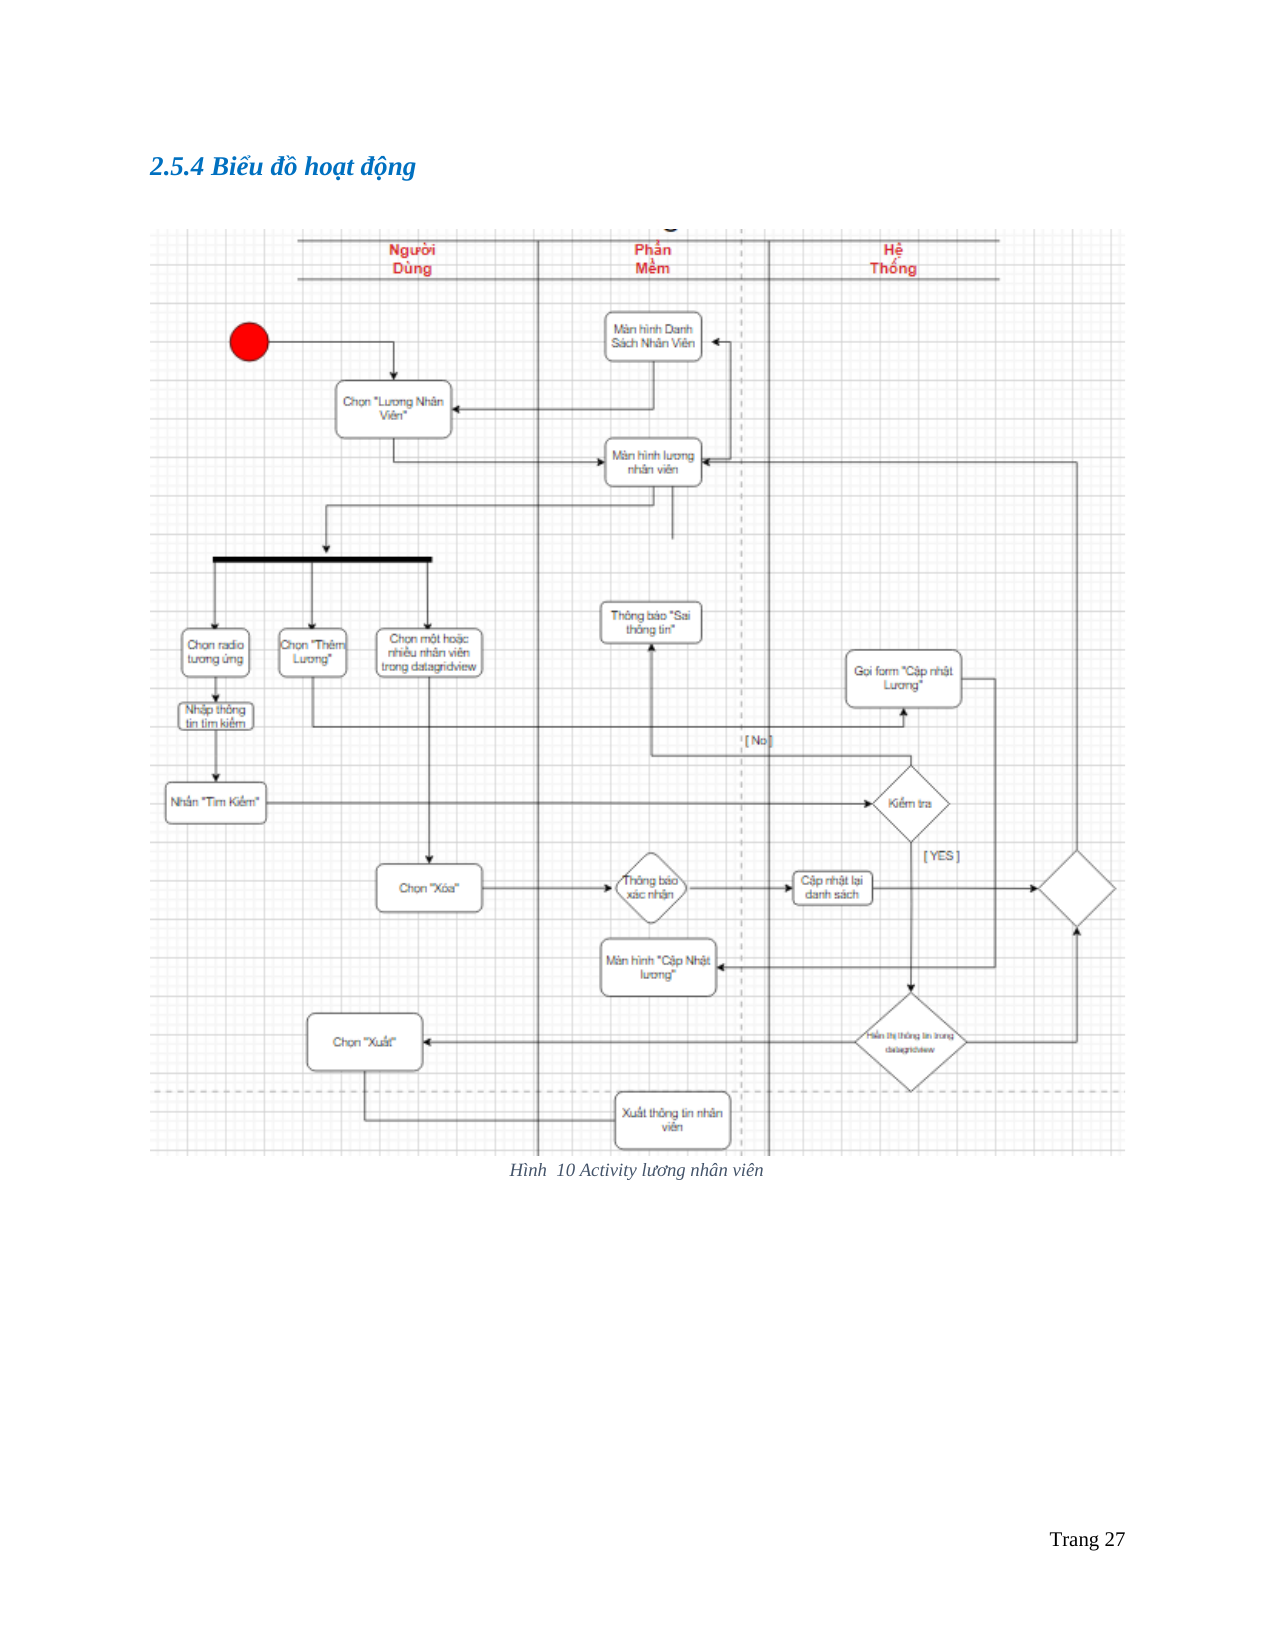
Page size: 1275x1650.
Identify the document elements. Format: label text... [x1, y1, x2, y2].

subtitle 2.5.4 Biểu đồ hoạt động [150, 150, 1125, 181]
picture [150, 229, 1125, 1156]
